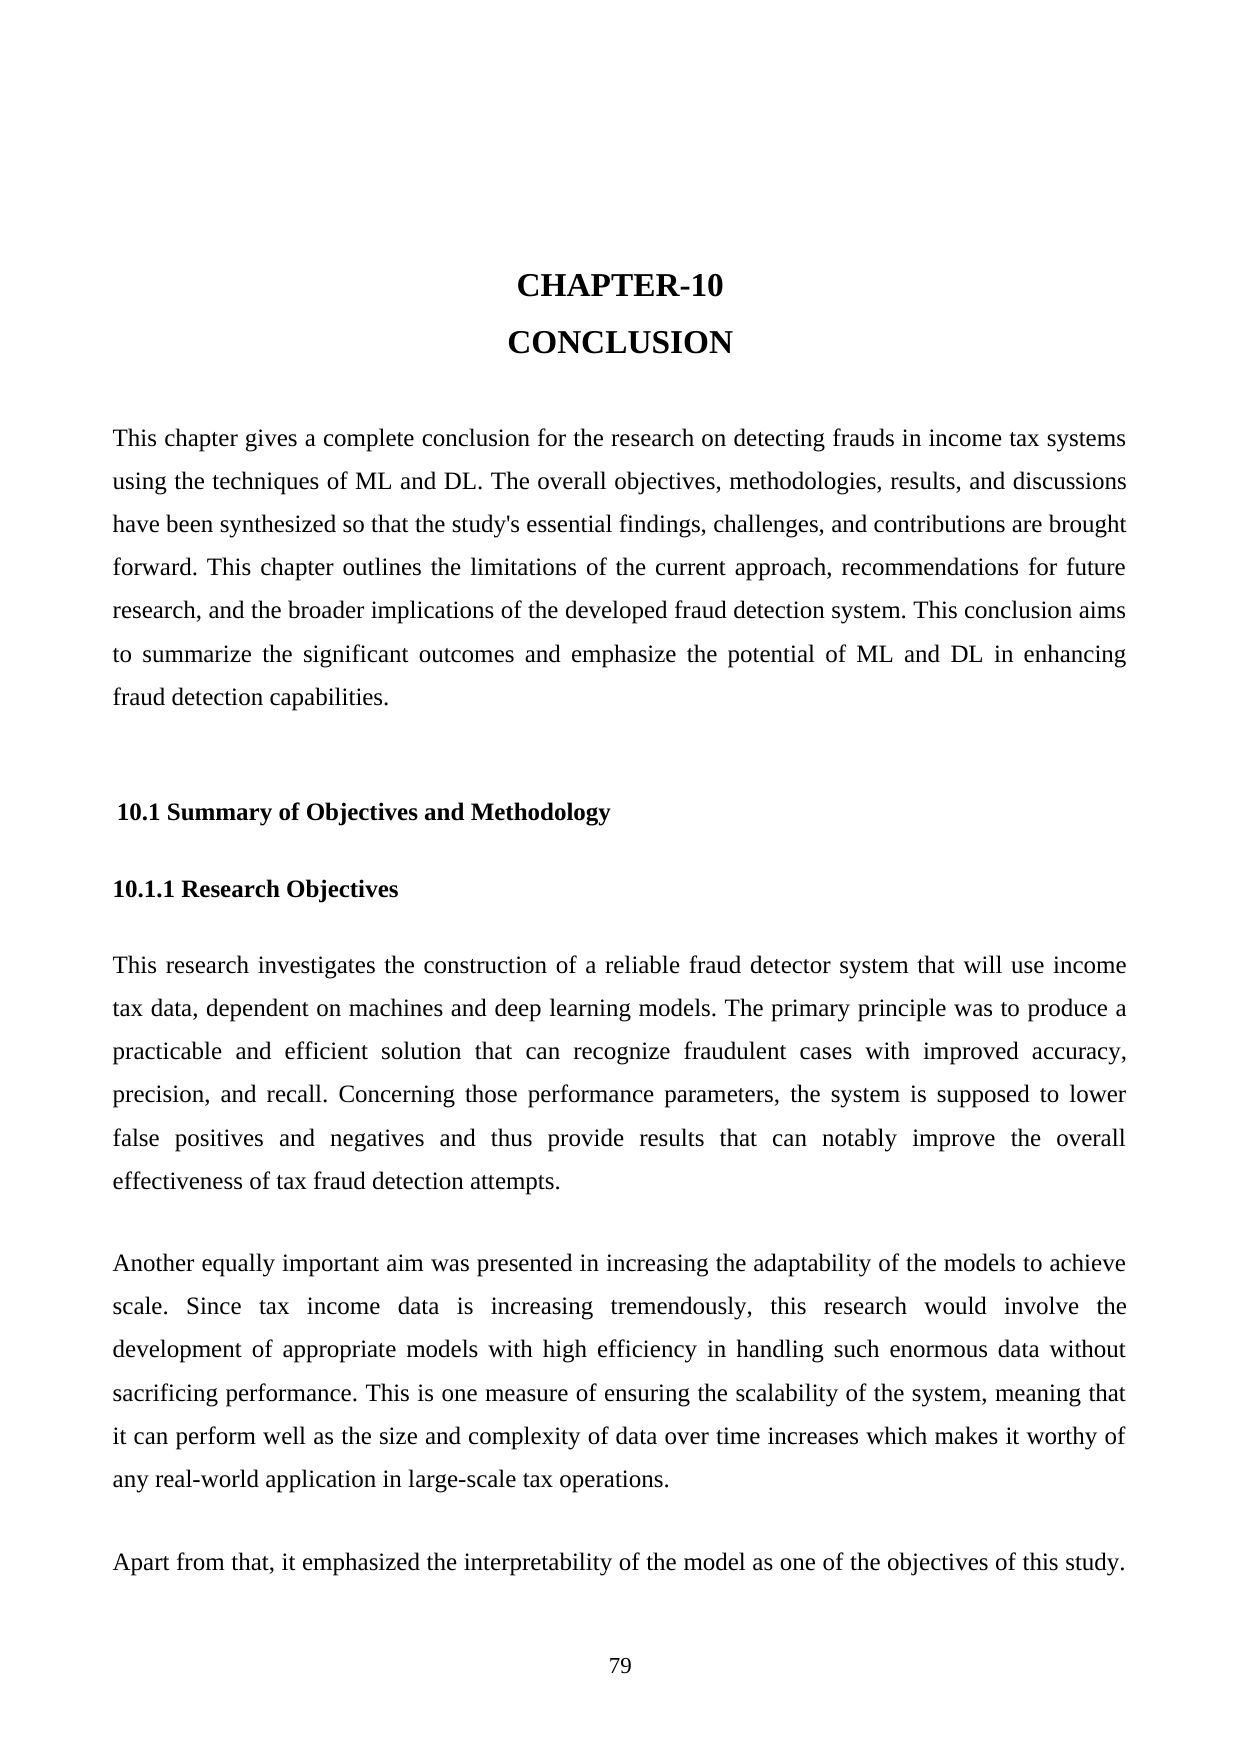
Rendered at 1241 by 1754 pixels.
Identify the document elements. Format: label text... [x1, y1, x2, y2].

subtitle 10.1 Summary of Objectives and Methodology [117, 797, 1128, 826]
text Another equally important aim was presented in increasing the adaptability of the models to achieve scale. Since tax income data is increasing tremendously, this research would involve the development of appropriate models with high efficiency in handling such enormous data without sacrificing performance. This is one measure of ensuring the scalability of the system, meaning that it can perform well as the size and complexity of data over time increases which makes it worthy of any real-world application in large-scale tax operations. [112, 1248, 1128, 1493]
subtitle 10.1.1 Research Objectives [112, 874, 1128, 902]
text CONCLUSION [112, 322, 1128, 361]
text CHAPTER-10 [112, 265, 1128, 303]
text This research investigates the construction of a reliable fraud detector system that will use income tax data, dependent on machines and deep learning models. The primary principle was to produce a practicable and efficient solution that can recognize fraudulent cases with improved accuracy, precision, and recall. Concerning those performance parameters, the system is supposed to lower false positives and negatives and thus provide results that can notably improve the overall effectiveness of tax fraud detection attempts. [112, 950, 1128, 1194]
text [112, 1547, 1128, 1575]
text This chapter gives a complete conclusion for the research on detecting frauds in income tax systems using the techniques of ML and DL. The overall objectives, methodologies, results, and discussions have been synthesized so that the study's essential findings, challenges, and contributions are brought forward. This chapter outlines the limitations of the current approach, recommendations for future research, and the broader implications of the developed fraud detection system. This conclusion aims to summarize the significant outcomes and emphasize the potential of ML and DL in enhancing fraud detection capabilities. [112, 423, 1128, 711]
